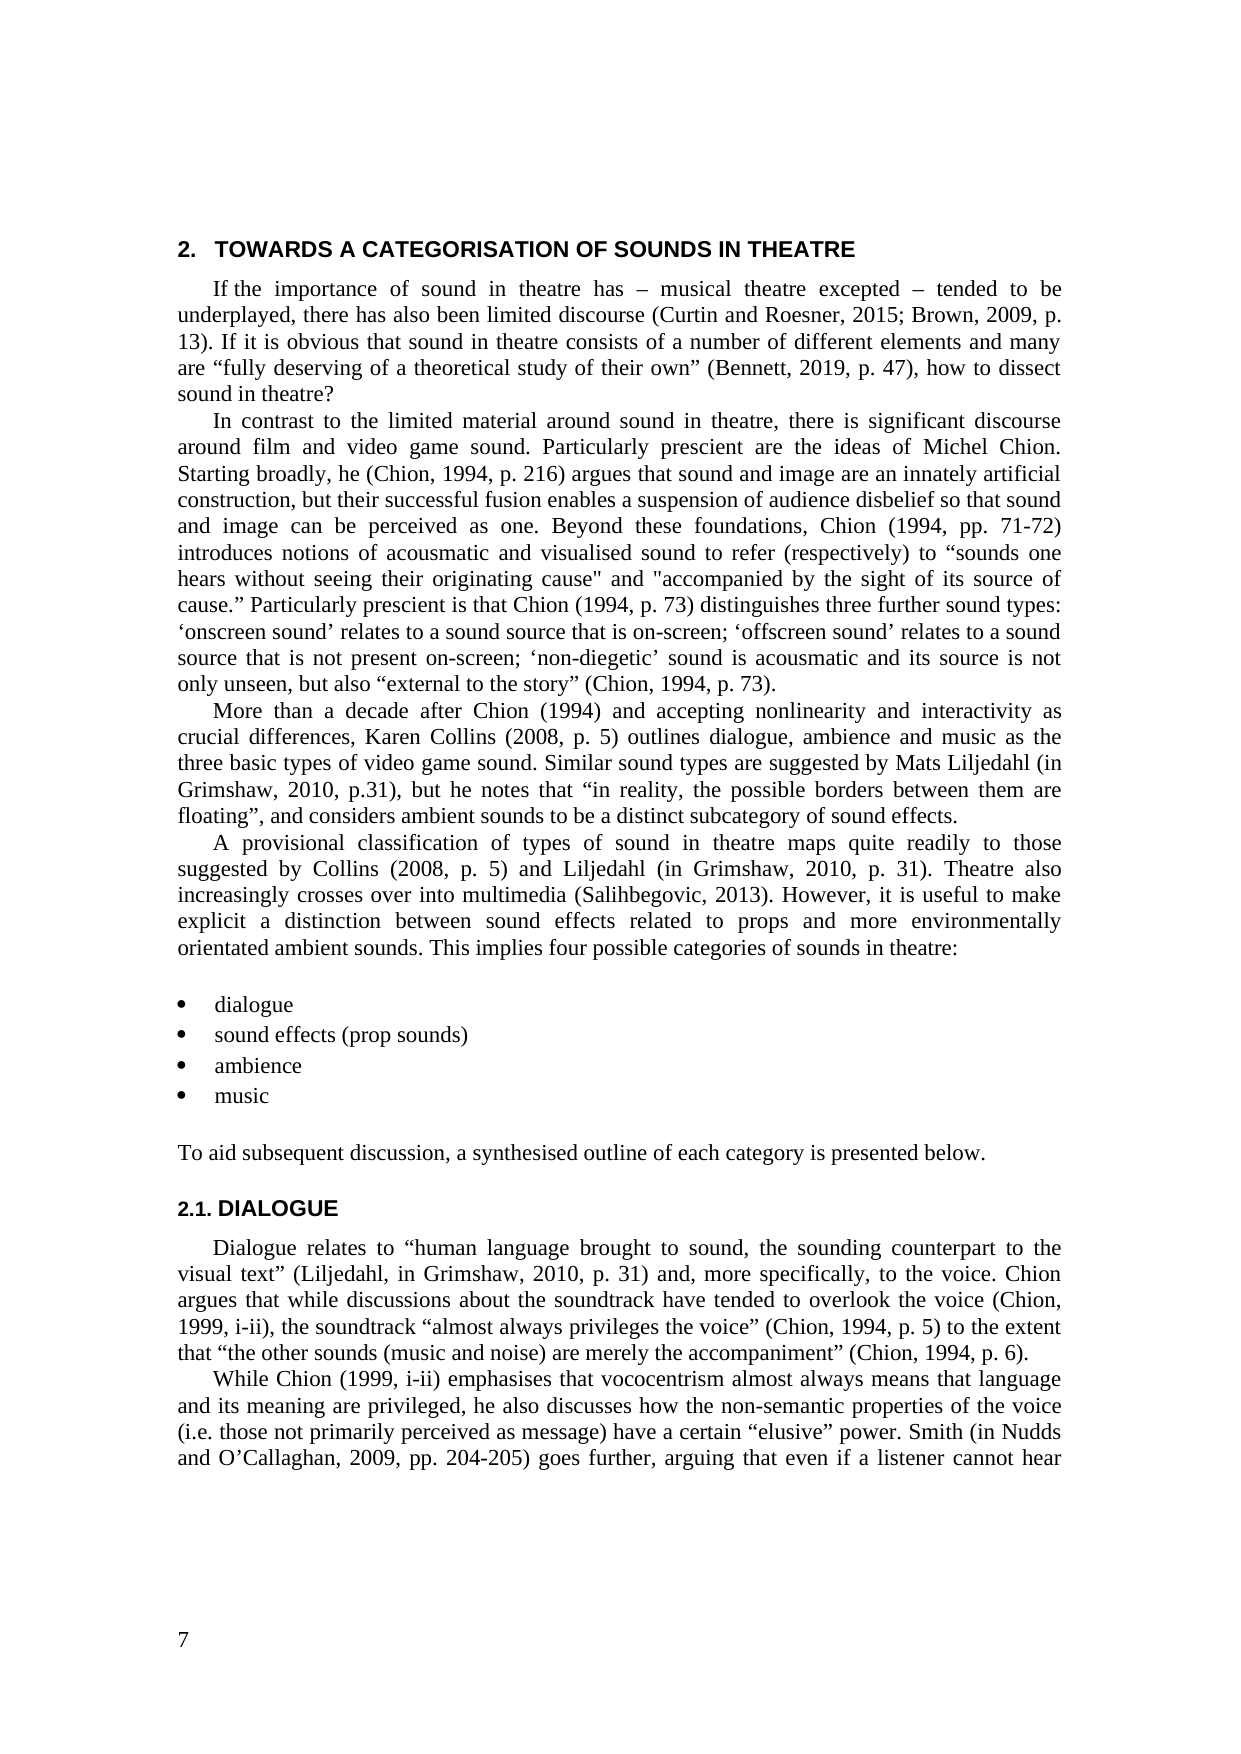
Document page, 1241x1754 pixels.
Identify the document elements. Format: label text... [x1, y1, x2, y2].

text A provisional classification of types of sound in theatre maps quite readily to those suggested by Collins (2008, p. 5) and Liljedahl (in Grimshaw, 2010, p. 31). Theatre also increasingly crosses over into multimedia (Salihbegovic, 2013). However, it is useful to make explicit a distinction between sound effects related to props and more environmentally orientated ambient sounds. This implies four possible categories of sounds in theatre: [177, 828, 1063, 960]
list ambience [177, 1052, 1063, 1078]
list sound effects (prop sounds) [177, 1021, 1063, 1048]
subtitle Dialogue [177, 1195, 1063, 1221]
text Dialogue relates to “human language brought to sound, the sounding counterpart to the visual text” (Liljedahl, in Grimshaw, 2010, p. 31) and, more specifically, to the voice. Chion argues that while discussions about the soundtrack have tended to overlook the voice (Chion, 1999, i-ii), the soundtrack “almost always privileges the voice” (Chion, 1994, p. 5) to the extent that “the other sounds (music and noise) are merely the accompaniment” (Chion, 1994, p. 6). [177, 1234, 1063, 1365]
text If the importance of sound in theatre has – musical theatre excepted – tended to be underplayed, there has also been limited discourse (Curtin and Roesner, 2015; Brown, 2009, p. 13). If it is obvious that sound in theatre consists of a number of different elements and many are “fully deserving of a theoretical study of their own” (Bennett, 2019, p. 47), how to dissect sound in theatre? [177, 275, 1063, 407]
subtitle Towards a Categorisation of Sounds in Theatre [177, 236, 1063, 263]
list dialogue [177, 991, 1063, 1017]
text In contrast to the limited material around sound in theatre, there is significant discourse around film and video game sound. Particularly prescient are the ideas of Michel Chion. Starting broadly, he (Chion, 1994, p. 216) argues that sound and image are an innately artificial construction, but their successful fusion enables a suspension of audience disbelief so that sound and image can be perceived as one. Beyond these foundations, Chion (1994, pp. 71-72) introduces notions of acousmatic and visualised sound to refer (respectively) to “sounds one hears without seeing their originating cause" and "accompanied by the sight of its source of cause.” Particularly prescient is that Chion (1994, p. 73) distinguishes three further sound types: ‘onscreen sound’ relates to a sound source that is on-screen; ‘offscreen sound’ relates to a sound source that is not present on-screen; ‘non-diegetic’ sound is acousmatic and its source is not only unseen, but also “external to the story” (Chion, 1994, p. 73). [177, 407, 1063, 697]
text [177, 1365, 1063, 1471]
text More than a decade after Chion (1994) and accepting nonlinearity and interactivity as crucial differences, Karen Collins (2008, p. 5) outlines dialogue, ambience and music as the three basic types of video game sound. Similar sound types are suggested by Mats Liljedahl (in Grimshaw, 2010, p.31), but he notes that “in reality, the possible borders between them are floating”, and considers ambient sounds to be a distinct subcategory of sound effects. [177, 697, 1063, 828]
list music [177, 1082, 1063, 1109]
text To aid subsequent discussion, a synthesised outline of each category is presented below. [177, 1139, 1063, 1166]
